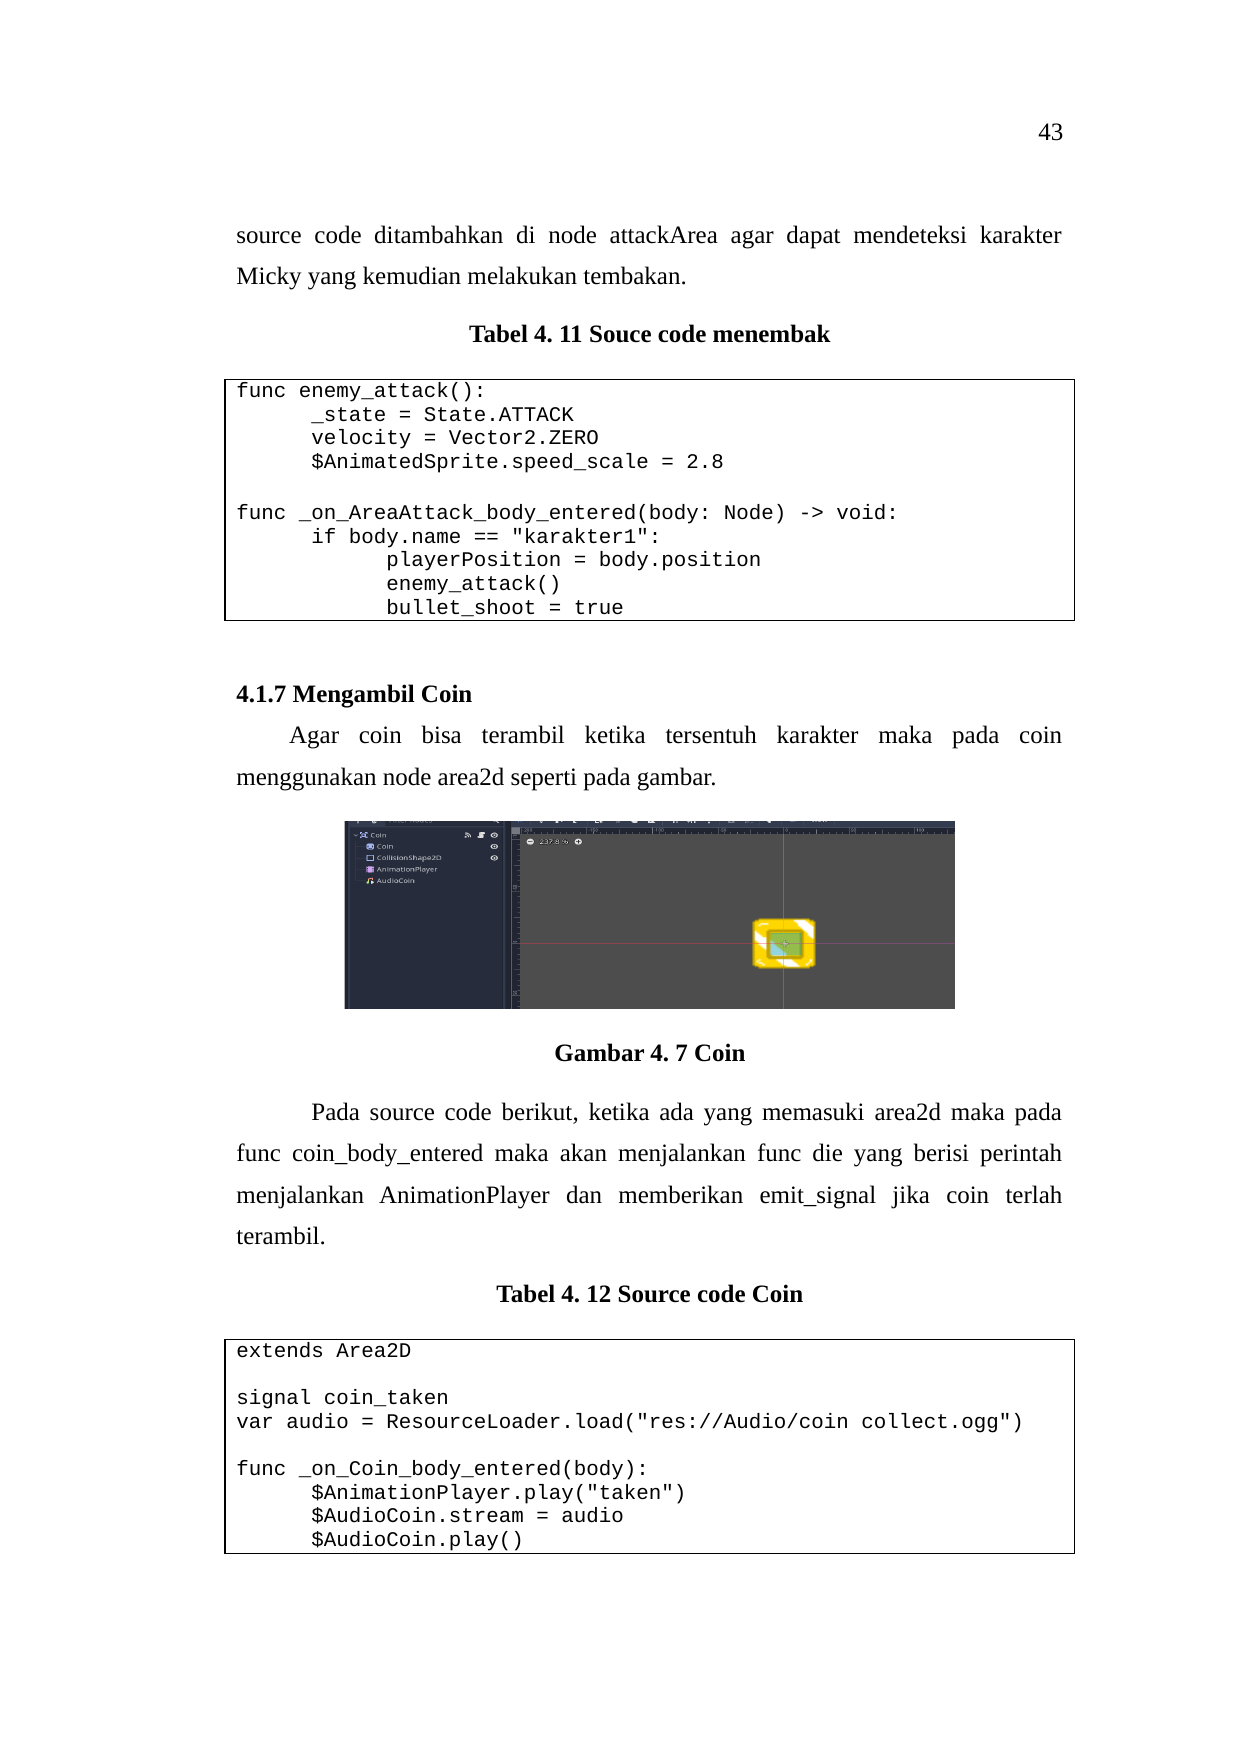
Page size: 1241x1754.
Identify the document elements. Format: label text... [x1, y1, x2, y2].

text Tabel 4. 12 Source code Coin [236, 1281, 1063, 1308]
text Agar coin bisa terambil ketika tersentuh karakter maka pada coin menggunakan node area2d seperti pada gambar. [236, 721, 1063, 791]
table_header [226, 1340, 1074, 1553]
picture [344, 821, 955, 1009]
subtitle Mengambil Coin [236, 680, 1063, 707]
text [236, 221, 1063, 290]
text Gambar 4. 7 Coin [236, 1039, 1063, 1067]
text Tabel 4. 11 Souce code menembak [236, 321, 1063, 348]
table_header func enemy_attack(): _state = State.ATTACK velocity = Vector2.ZERO $AnimatedSprite.speed_scale = 2.8 func _on_AreaAttack_body_entered(body: Node) -> void: if body.name == "karakter1": playerPosition = body.position enemy_attack() bullet_shoot = true [226, 380, 1074, 620]
text Pada source code berikut, ketika ada yang memasuki area2d maka pada func coin_body_entered maka akan menjalankan func die yang berisi perintah menjalankan AnimationPlayer dan memberikan emit_signal jika coin terlah terambil. [236, 1098, 1063, 1250]
